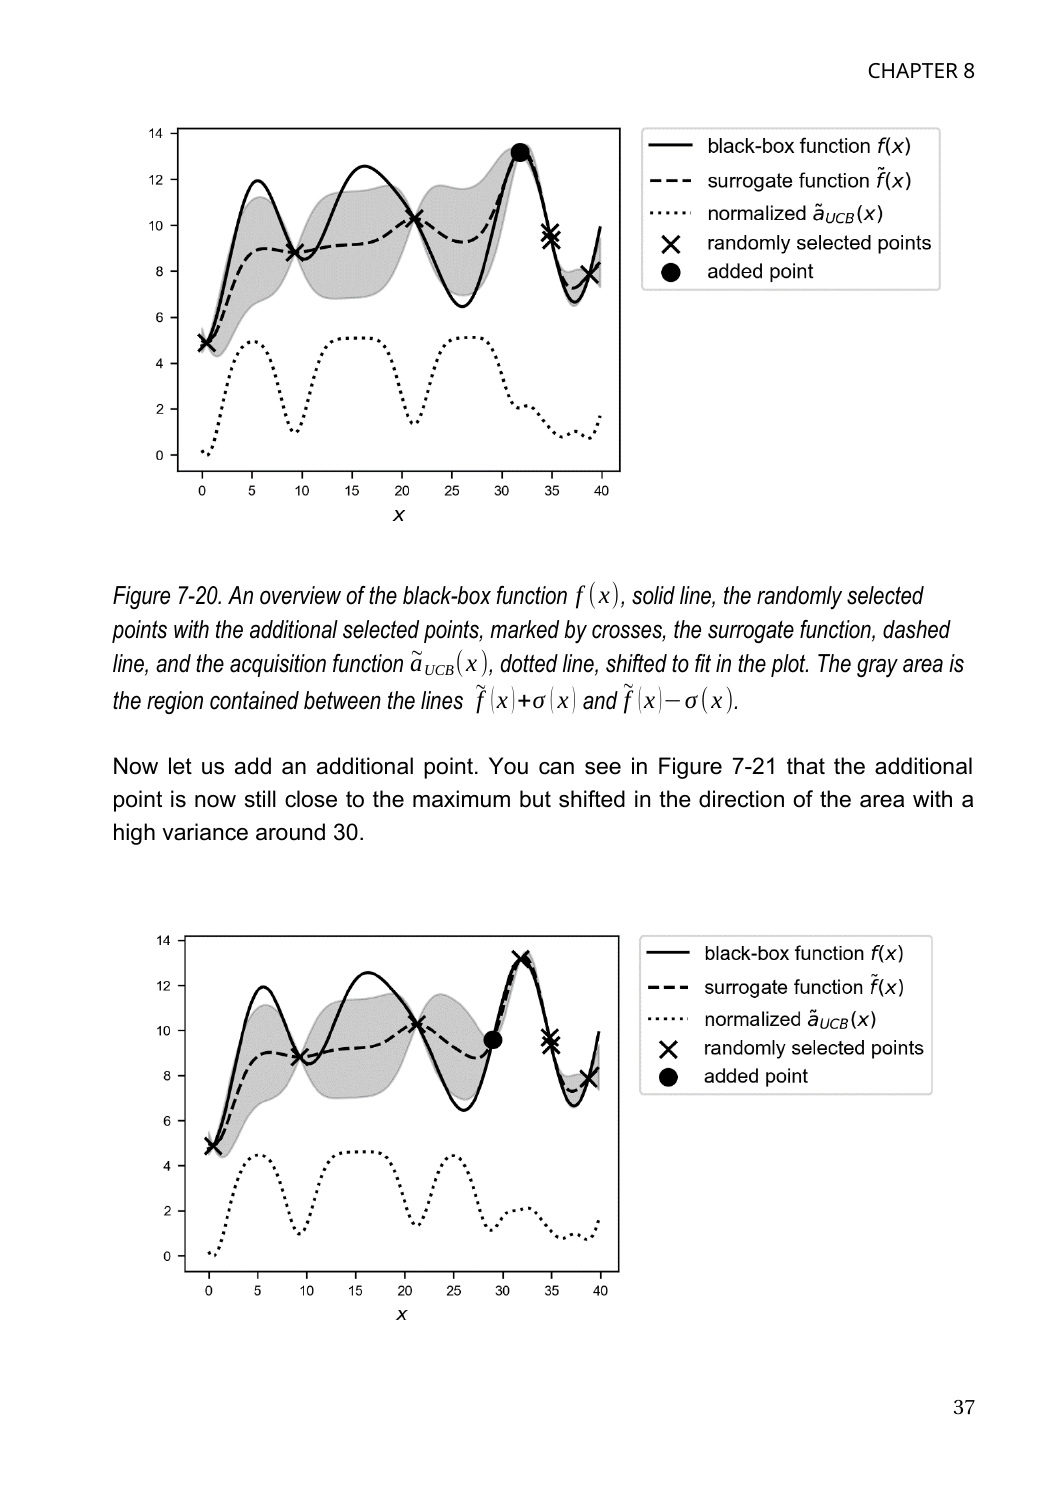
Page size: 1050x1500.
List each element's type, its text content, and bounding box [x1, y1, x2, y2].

text Now let us add an additional point. You can see in Figure 7-21 that the additional point is now still close to the maximum but shifted in the direction of the area with a high variance around 30. [112, 746, 975, 846]
picture [142, 920, 946, 1338]
text Figure 7-20. An overview of the black-box function , solid line, the randomly selected points with the additional selected points, marked by crosses, the surrogate function, dashed line, and the acquisition function , dotted line, shifted to fit in the plot. The gray area is the region contained between the lines and . [112, 580, 975, 716]
picture [133, 112, 954, 539]
